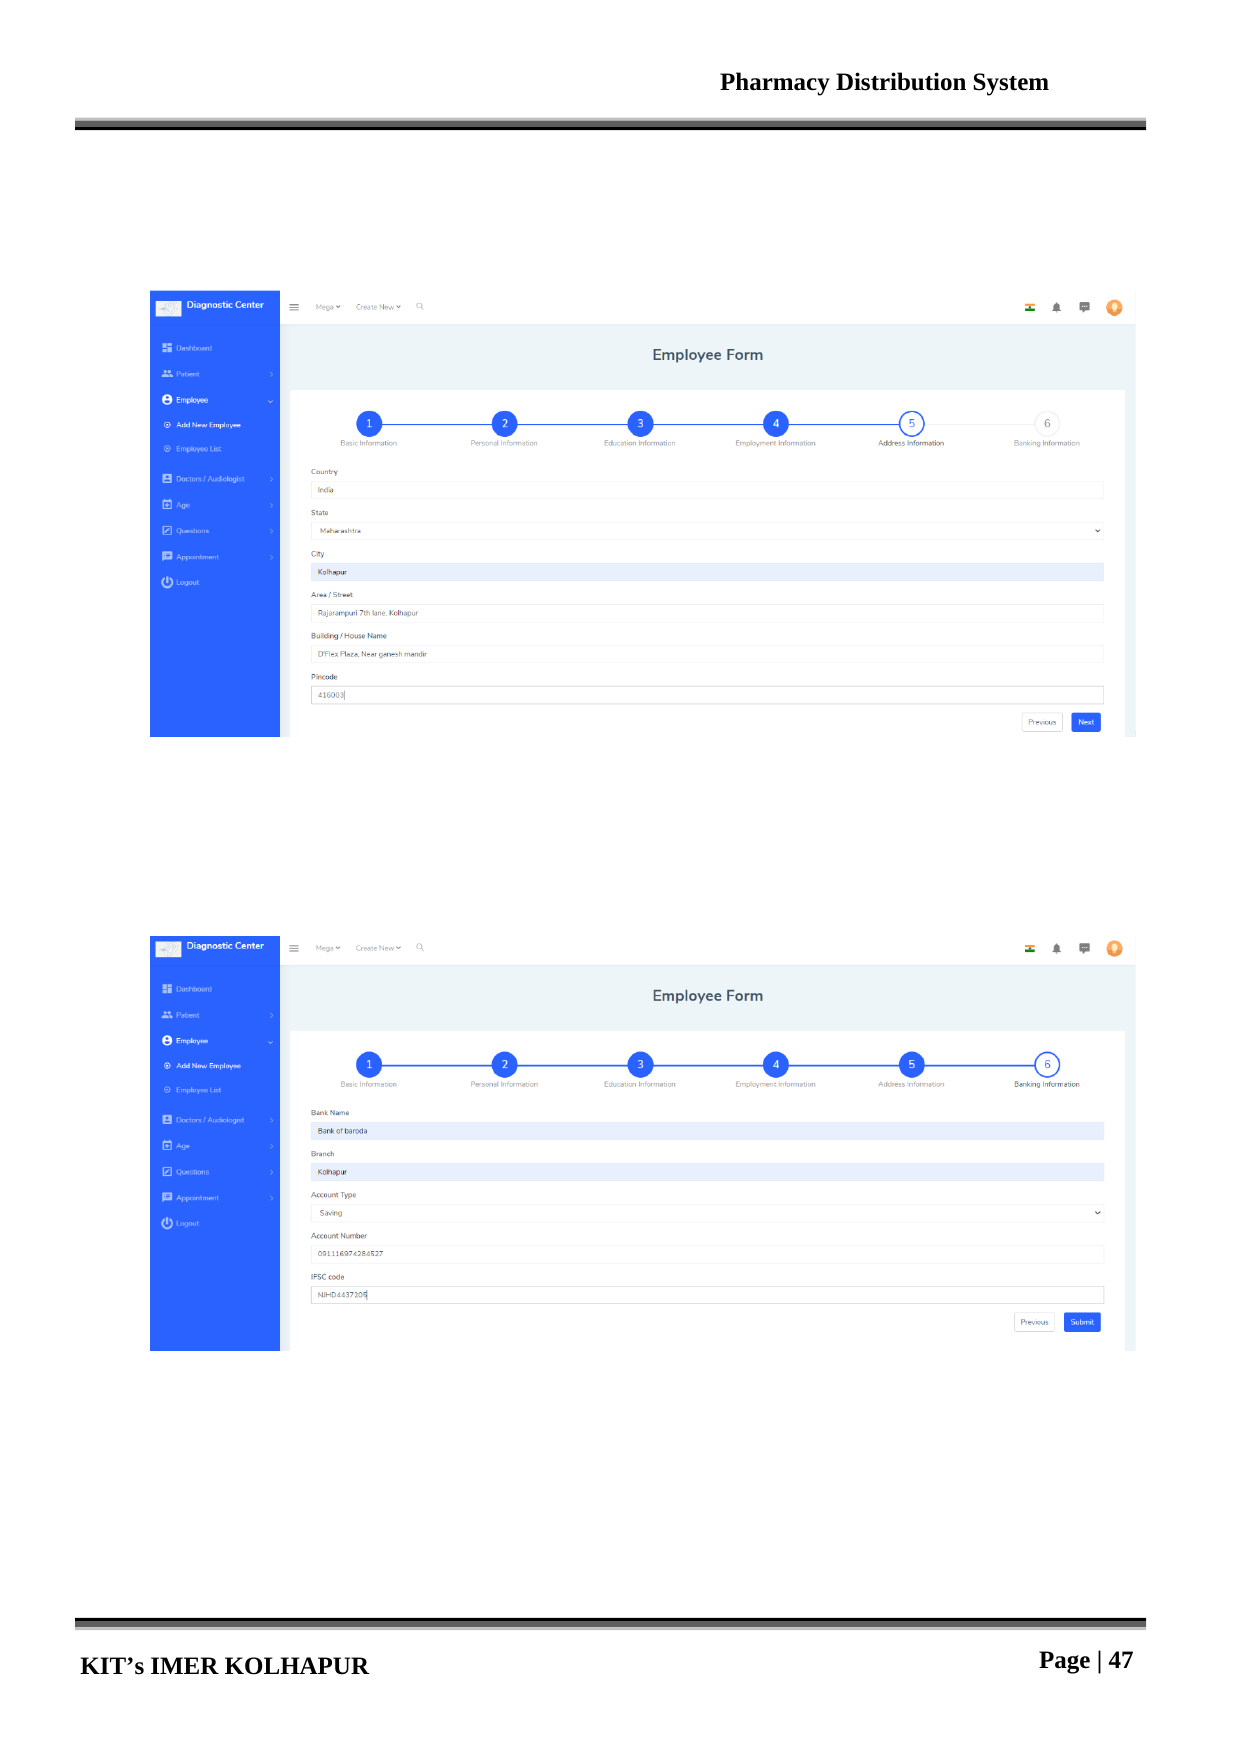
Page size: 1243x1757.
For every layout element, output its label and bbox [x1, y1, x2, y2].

picture [150, 290, 1136, 737]
picture [150, 936, 1136, 1351]
